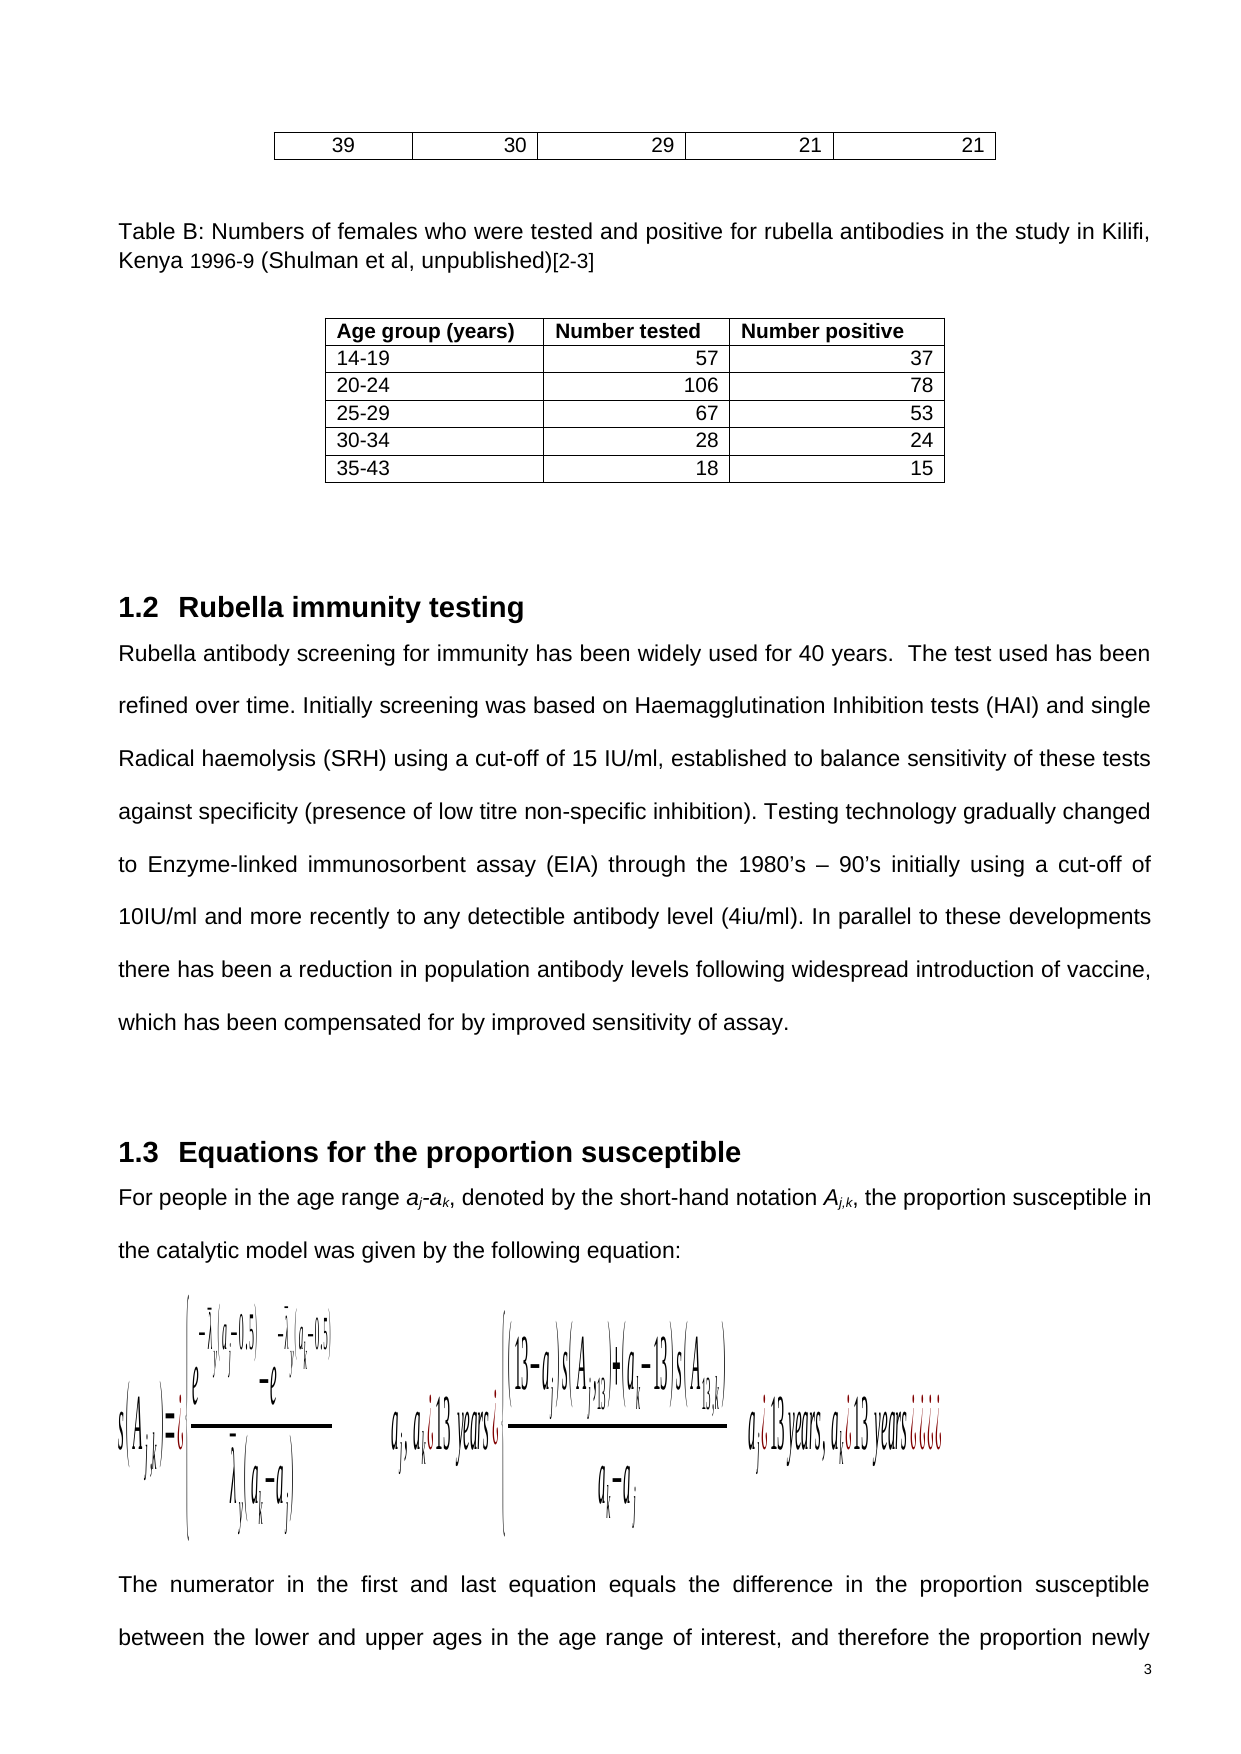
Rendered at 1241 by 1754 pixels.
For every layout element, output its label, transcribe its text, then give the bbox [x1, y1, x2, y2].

table_header Number positive [730, 319, 944, 345]
table_cell 53 [730, 401, 944, 427]
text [118, 1571, 1152, 1650]
table_cell 18 [544, 456, 729, 482]
table_cell 78 [730, 373, 944, 400]
text For people in the age range aj-ak, denoted by the short-hand notation Aj,k, the proportion susceptible in the catalytic model was given by the following equation: [118, 1184, 1152, 1263]
table_cell 39 [275, 133, 412, 159]
table_cell 67 [544, 401, 729, 427]
table_cell 30-34 [326, 428, 543, 454]
table_cell 24 [730, 428, 944, 454]
table_header Number tested [544, 319, 729, 345]
table_cell 106 [544, 373, 729, 400]
text Rubella antibody screening for immunity has been widely used for 40 years. The test used has been refined over time. Initially screening was based on Haemagglutination Inhibition tests (HAI) and single Radical haemolysis (SRH) using a cut-off of 15 IU/ml, established to balance sensitivity of these tests against specificity (presence of low titre non-specific inhibition). Testing technology gradually changed to Enzyme-linked immunosorbent assay (EIA) through the 1980’s – 90’s initially using a cut-off of 10IU/ml and more recently to any detectible antibody level (4iu/ml). In parallel to these developments there has been a reduction in population antibody levels following widespread introduction of vaccine, which has been compensated for by improved sensitivity of assay. [118, 640, 1152, 1035]
table_cell 28 [544, 428, 729, 454]
table_cell 21 [686, 133, 833, 159]
table_header Age group (years) [326, 319, 543, 345]
table_cell 35-43 [326, 456, 543, 482]
table_cell 57 [544, 346, 729, 372]
subtitle Rubella immunity testing [118, 590, 1152, 624]
table_cell 15 [730, 456, 944, 482]
table_cell 25-29 [326, 401, 543, 427]
table_cell 29 [538, 133, 685, 159]
table_cell 21 [834, 133, 995, 159]
table_cell 30 [413, 133, 537, 159]
table_cell 20-24 [326, 373, 543, 400]
table_cell 14-19 [326, 346, 543, 372]
subtitle Equations for the proportion susceptible [118, 1135, 1152, 1168]
table_cell 37 [730, 346, 944, 372]
